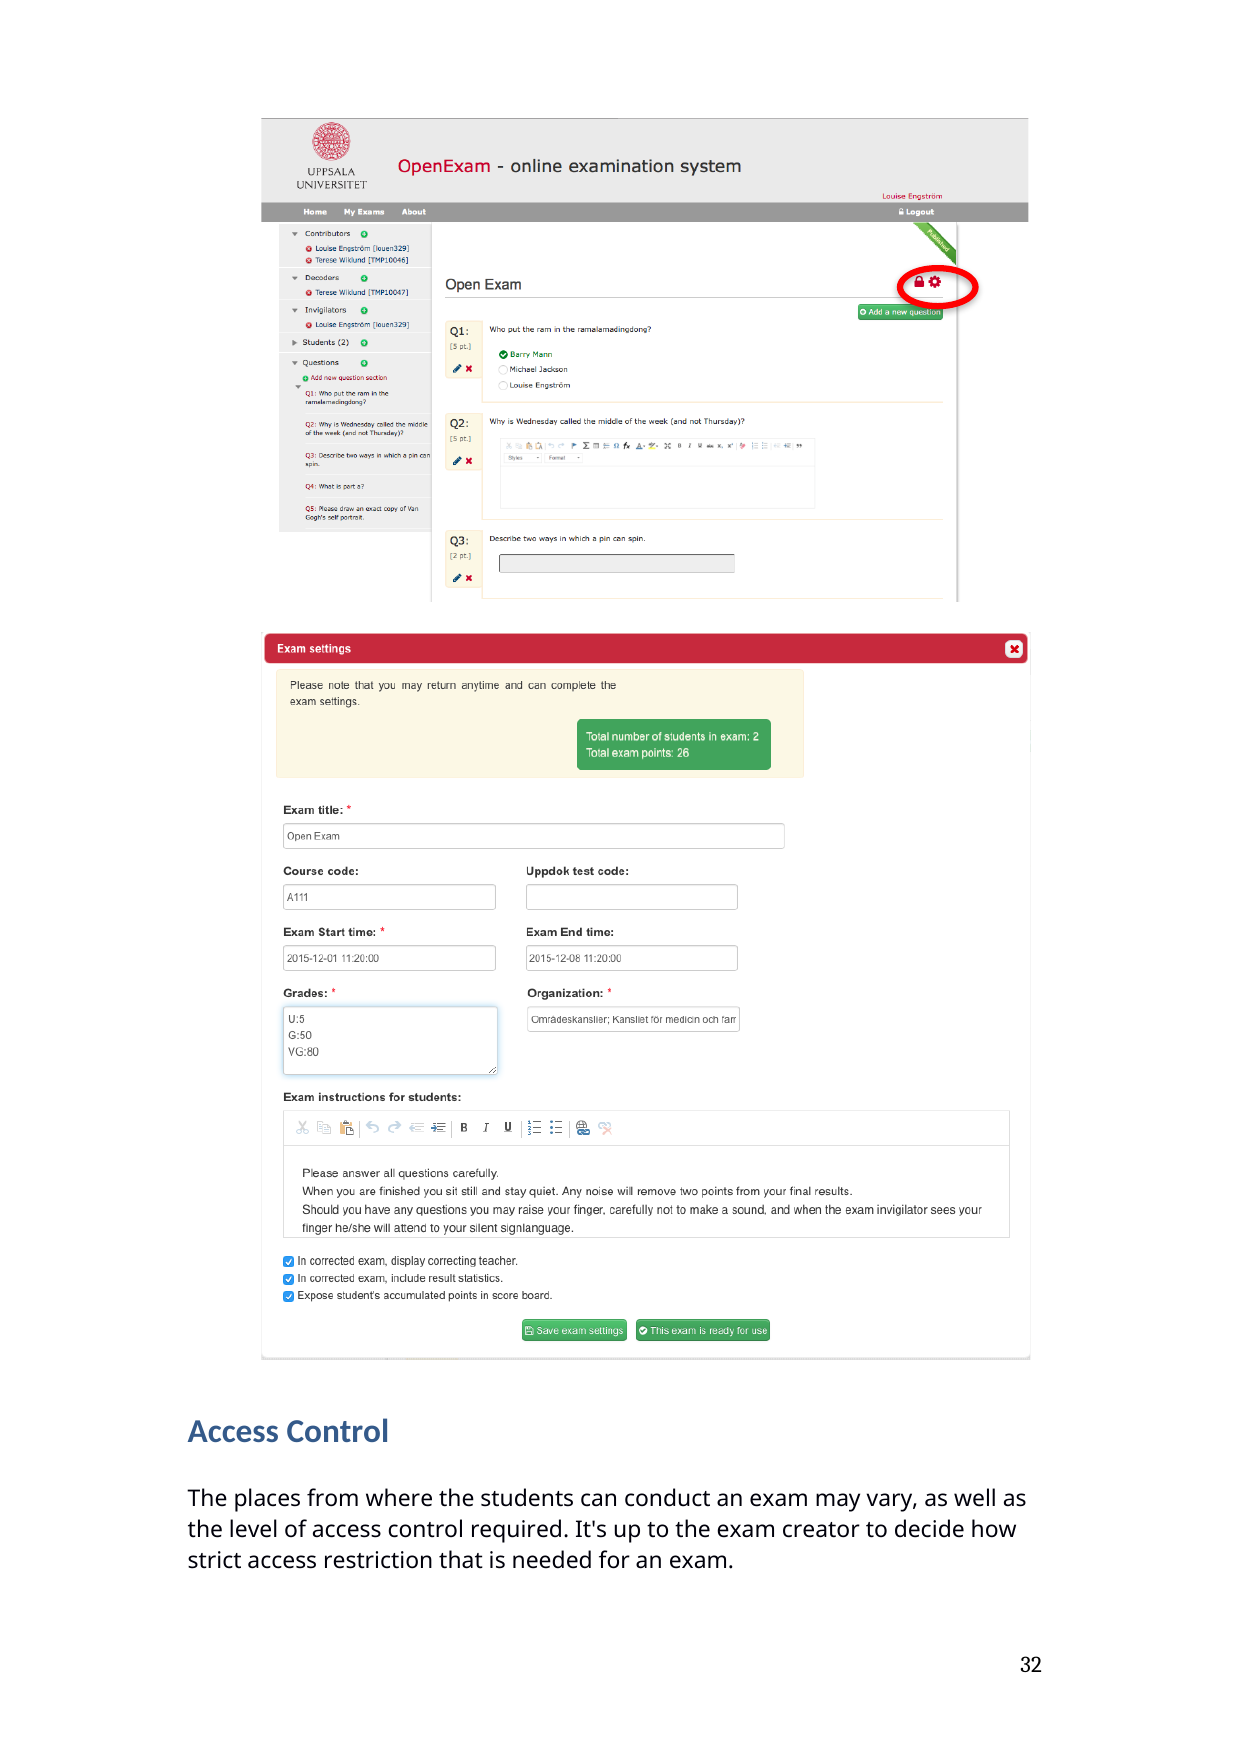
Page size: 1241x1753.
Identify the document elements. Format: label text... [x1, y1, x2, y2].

text The places from where the students can conduct an exam may vary, as well as the level of access control required. It's up to the exam creator to decide how strict access restriction that is needed for an exam. [187, 1482, 1053, 1576]
subtitle Access Control [187, 1410, 1053, 1451]
picture [261, 632, 1031, 1360]
picture [261, 118, 1029, 602]
